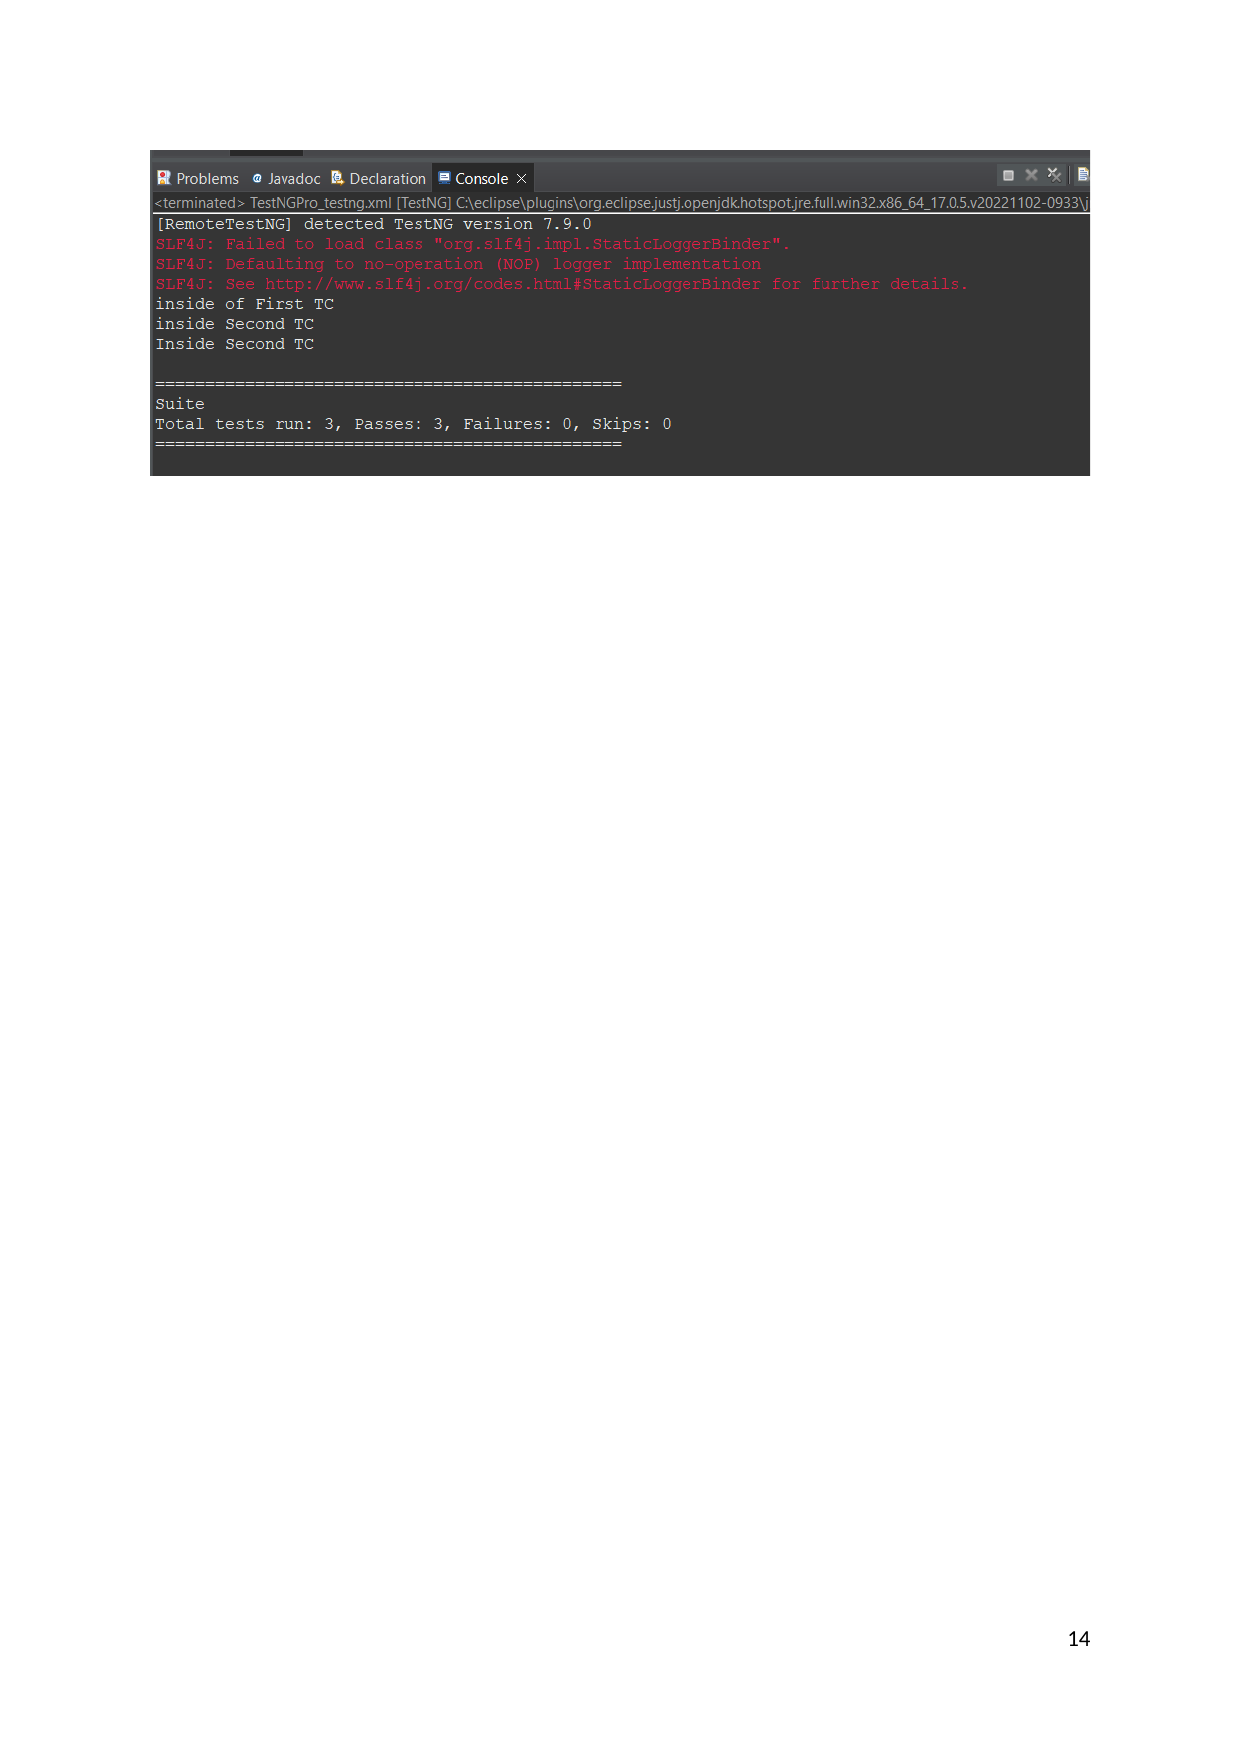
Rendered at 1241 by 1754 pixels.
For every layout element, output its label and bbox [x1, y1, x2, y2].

picture [150, 150, 1091, 476]
